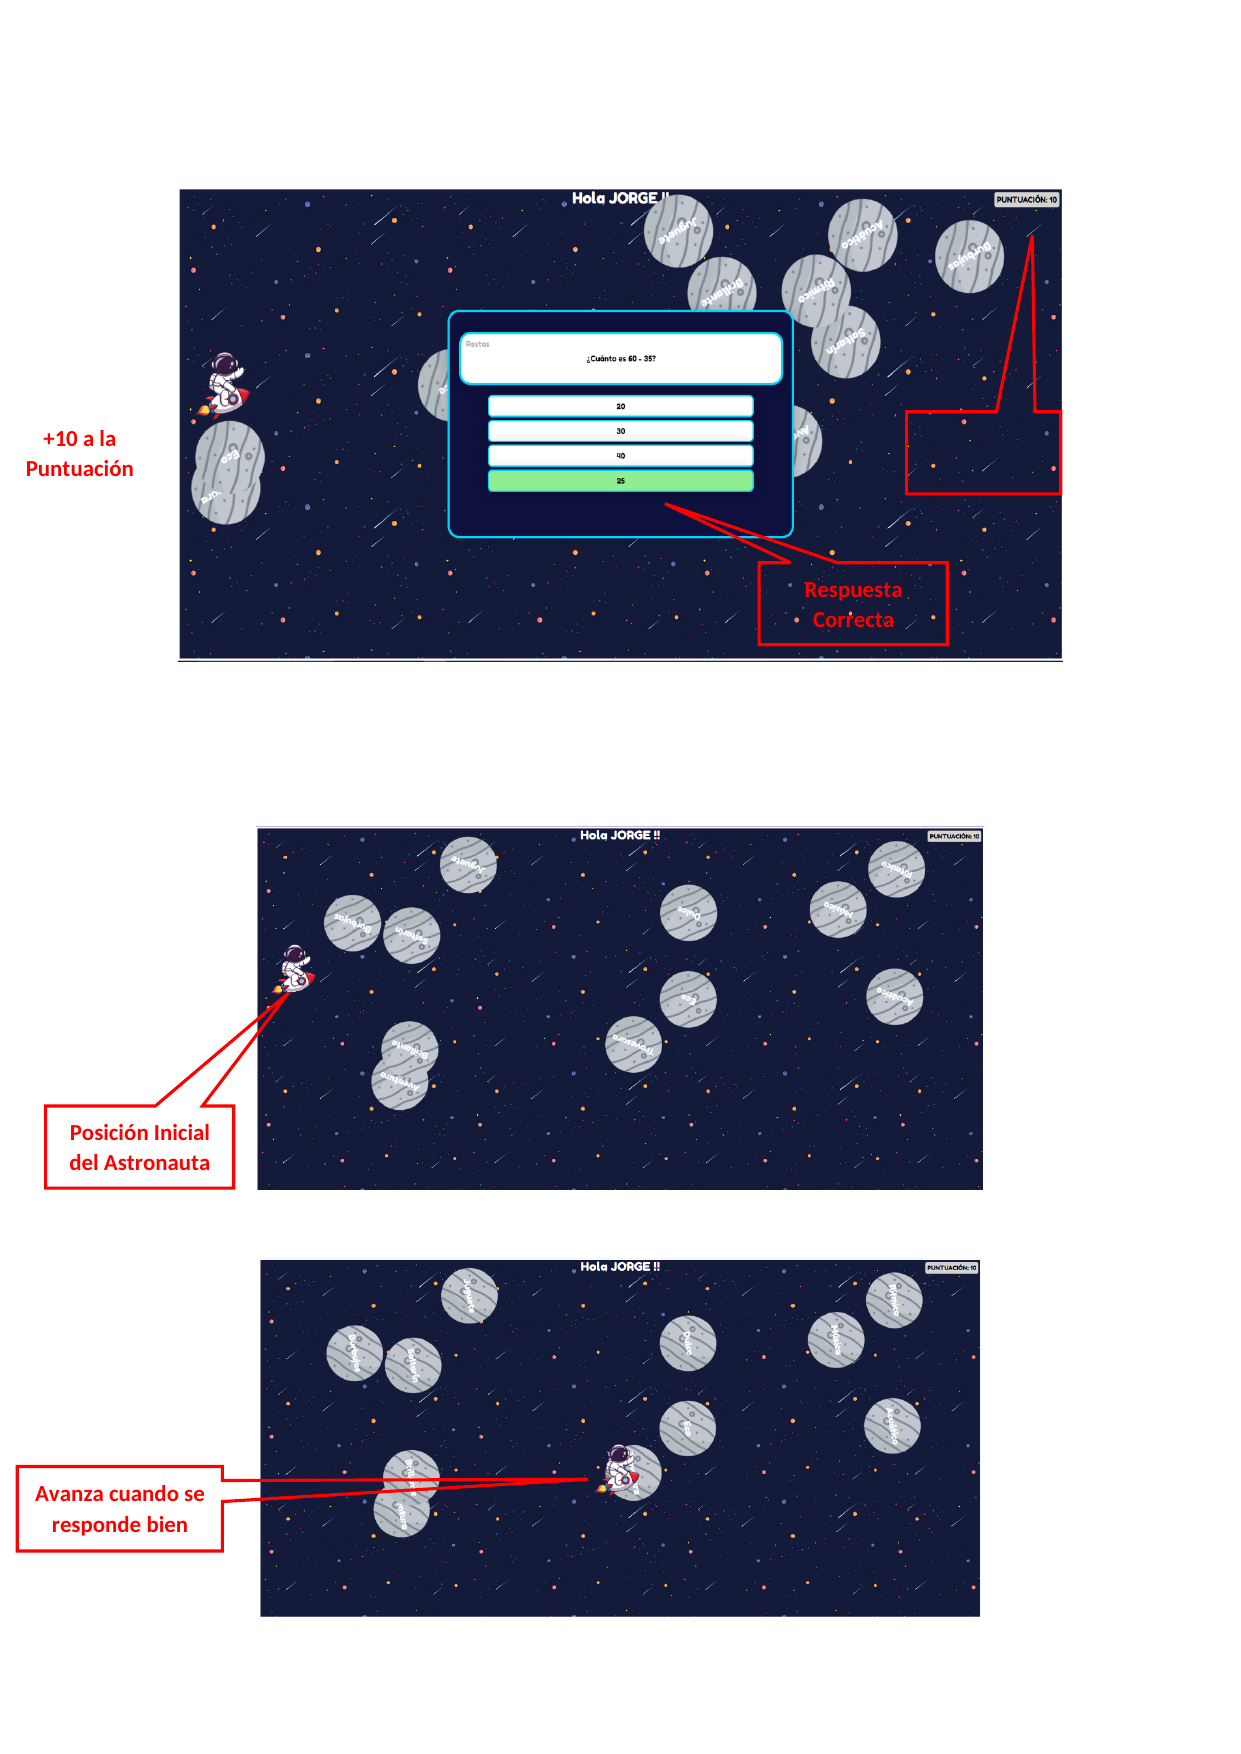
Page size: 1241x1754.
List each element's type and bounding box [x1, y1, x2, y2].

picture [258, 1482, 501, 1497]
picture [177, 187, 1063, 662]
picture [255, 826, 985, 1192]
picture [258, 1258, 982, 1618]
picture [255, 1010, 272, 1033]
picture [909, 256, 1059, 492]
